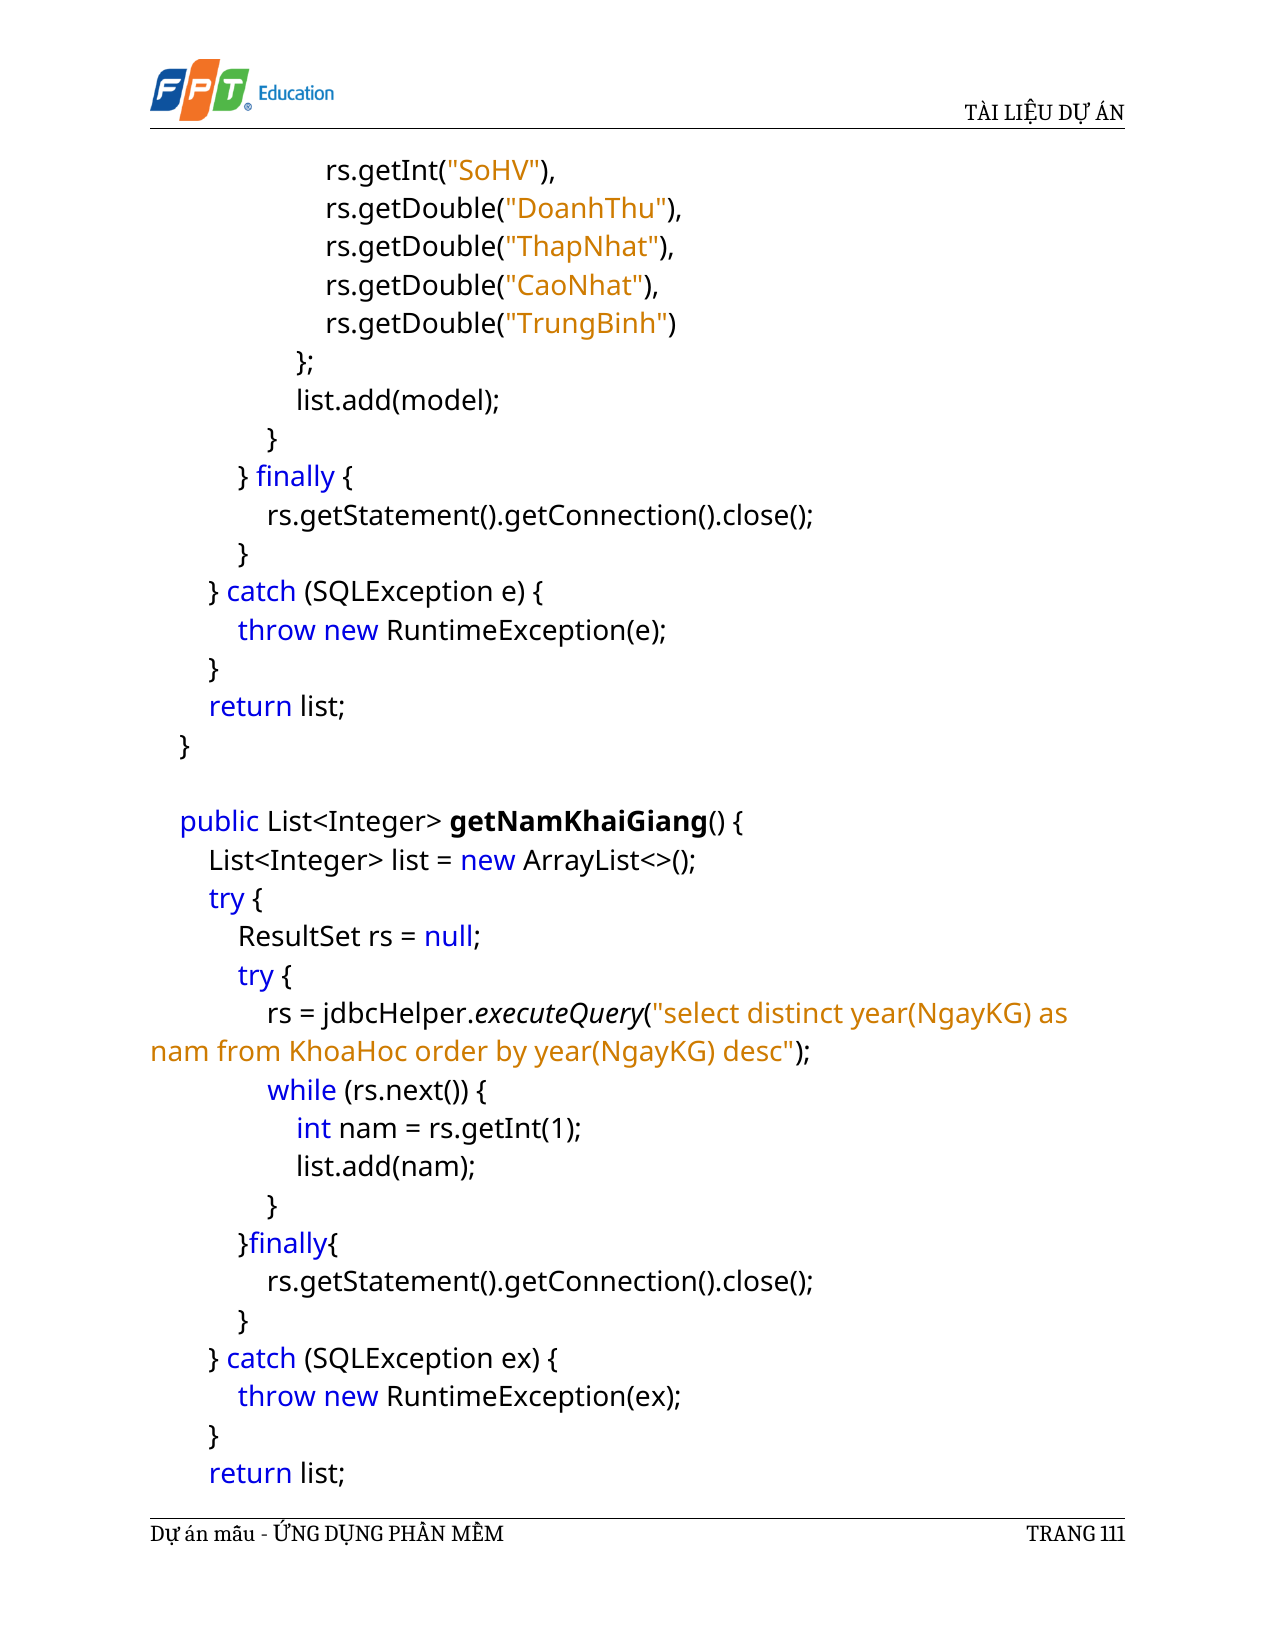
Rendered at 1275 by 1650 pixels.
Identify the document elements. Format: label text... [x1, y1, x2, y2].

text } [150, 648, 1125, 687]
text return list; [150, 1453, 1125, 1492]
text rs = jdbcHelper.executeQuery("select distinct year(NgayKG) as nam from KhoaHoc order by year(NgayKG) desc"); [150, 993, 1125, 1070]
picture [150, 59, 336, 121]
text rs.getDouble("CaoNhat"), [150, 265, 1125, 303]
text } catch (SQLException e) { [150, 572, 1125, 610]
text }finally{ [150, 1223, 1125, 1262]
text rs.getDouble("ThapNhat"), [150, 227, 1125, 265]
text public List<Integer> getNamKhaiGiang() { [150, 802, 1125, 840]
text } [150, 418, 1125, 457]
text list.add(nam); [150, 1147, 1125, 1185]
text } [150, 1415, 1125, 1453]
text rs.getDouble("TrungBinh") [150, 303, 1125, 342]
text } [150, 1300, 1125, 1338]
text } [150, 1185, 1125, 1223]
text List<Integer> list = new ArrayList<>(); [150, 840, 1125, 878]
text rs.getStatement().getConnection().close(); [150, 495, 1125, 533]
text try { [150, 955, 1125, 993]
text list.add(model); [150, 380, 1125, 418]
text int nam = rs.getInt(1); [150, 1108, 1125, 1147]
text } catch (SQLException ex) { [150, 1338, 1125, 1377]
text throw new RuntimeException(ex); [150, 1377, 1125, 1415]
text try { [150, 878, 1125, 917]
text return list; [150, 687, 1125, 725]
text } finally { [150, 457, 1125, 495]
text rs.getInt("SoHV"), [150, 150, 1125, 188]
text rs.getStatement().getConnection().close(); [150, 1262, 1125, 1300]
text rs.getDouble("DoanhThu"), [150, 188, 1125, 227]
text }; [150, 342, 1125, 380]
text while (rs.next()) { [150, 1070, 1125, 1108]
text } [150, 533, 1125, 572]
text throw new RuntimeException(e); [150, 610, 1125, 648]
text } [150, 725, 1125, 763]
text ResultSet rs = null; [150, 917, 1125, 955]
